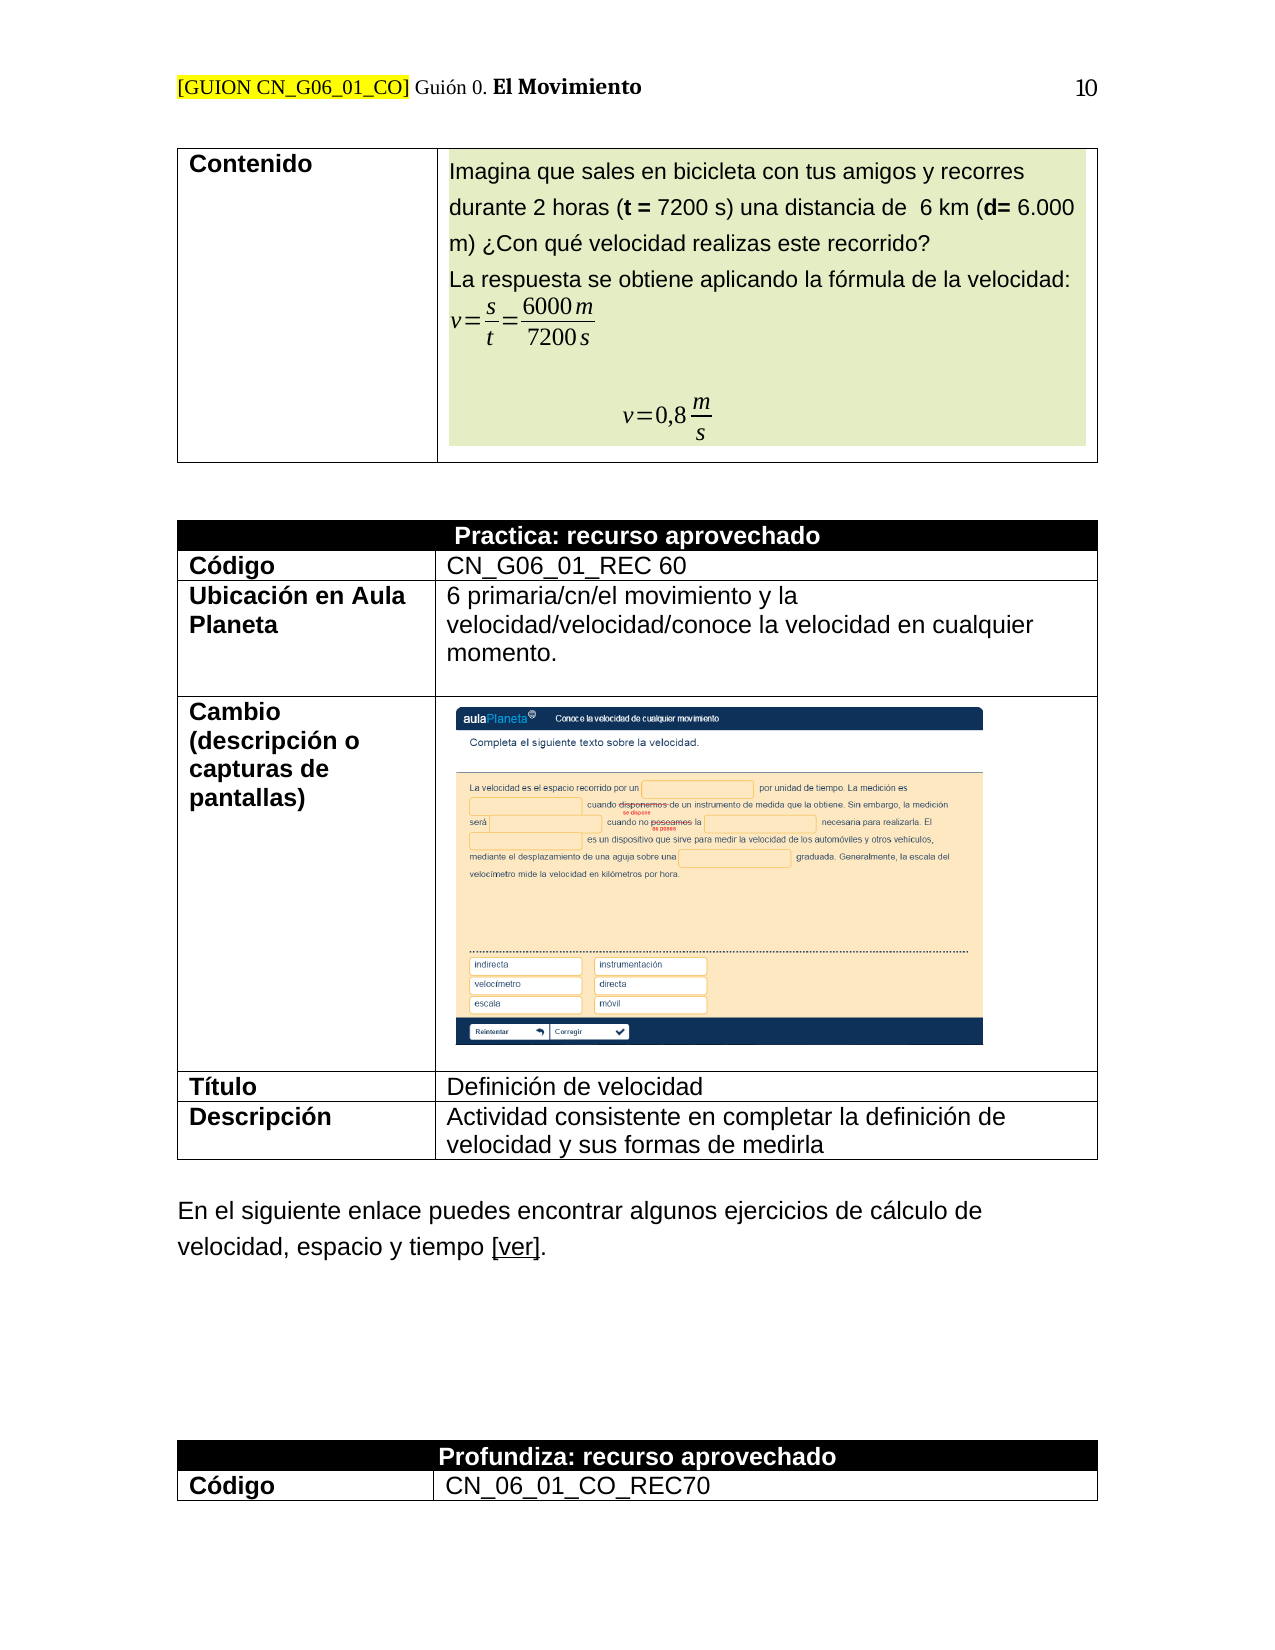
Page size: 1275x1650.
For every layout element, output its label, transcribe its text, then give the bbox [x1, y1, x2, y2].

table_cell 6 primaria/cn/el movimiento y la velocidad/velocidad/conoce la velocidad en cualquier momento. [436, 581, 1097, 696]
table_cell Imagina que sales en bicicleta con tus amigos y recorres durante 2 horas (t = 7200 s) una distancia de 6 km (d= 6.000 m) ¿Con qué velocidad realizas este recorrido? La respuesta se obtiene aplicando la fórmula de la velocidad: [438, 149, 1097, 462]
table_cell CN_06_01_CO_REC70 [434, 1471, 1097, 1500]
text En el siguiente enlace puedes encontrar algunos ejercicios de cálculo de velocidad, espacio y tiempo [ver]. [177, 1189, 1098, 1261]
table_cell Definición de velocidad [436, 1072, 1097, 1101]
table_cell Ubicación en Aula Planeta [178, 581, 435, 696]
table_cell Descripción [178, 1102, 435, 1159]
table_cell Contenido [178, 149, 437, 462]
table_header Profundiza: recurso aprovechado [178, 1441, 1097, 1470]
picture [455, 707, 984, 1045]
table_cell CN_G06_01_REC 60 [436, 551, 1097, 580]
table_header Practica: recurso aprovechado [178, 521, 1097, 550]
table_cell Actividad consistente en completar la definición de velocidad y sus formas de medirla [436, 1102, 1097, 1159]
table_cell [436, 697, 1097, 1071]
table_cell Título [178, 1072, 435, 1101]
table_cell Cambio (descripción o capturas de pantallas) [178, 697, 435, 1071]
table_cell Código [178, 551, 435, 580]
table_cell Código [178, 1471, 433, 1500]
